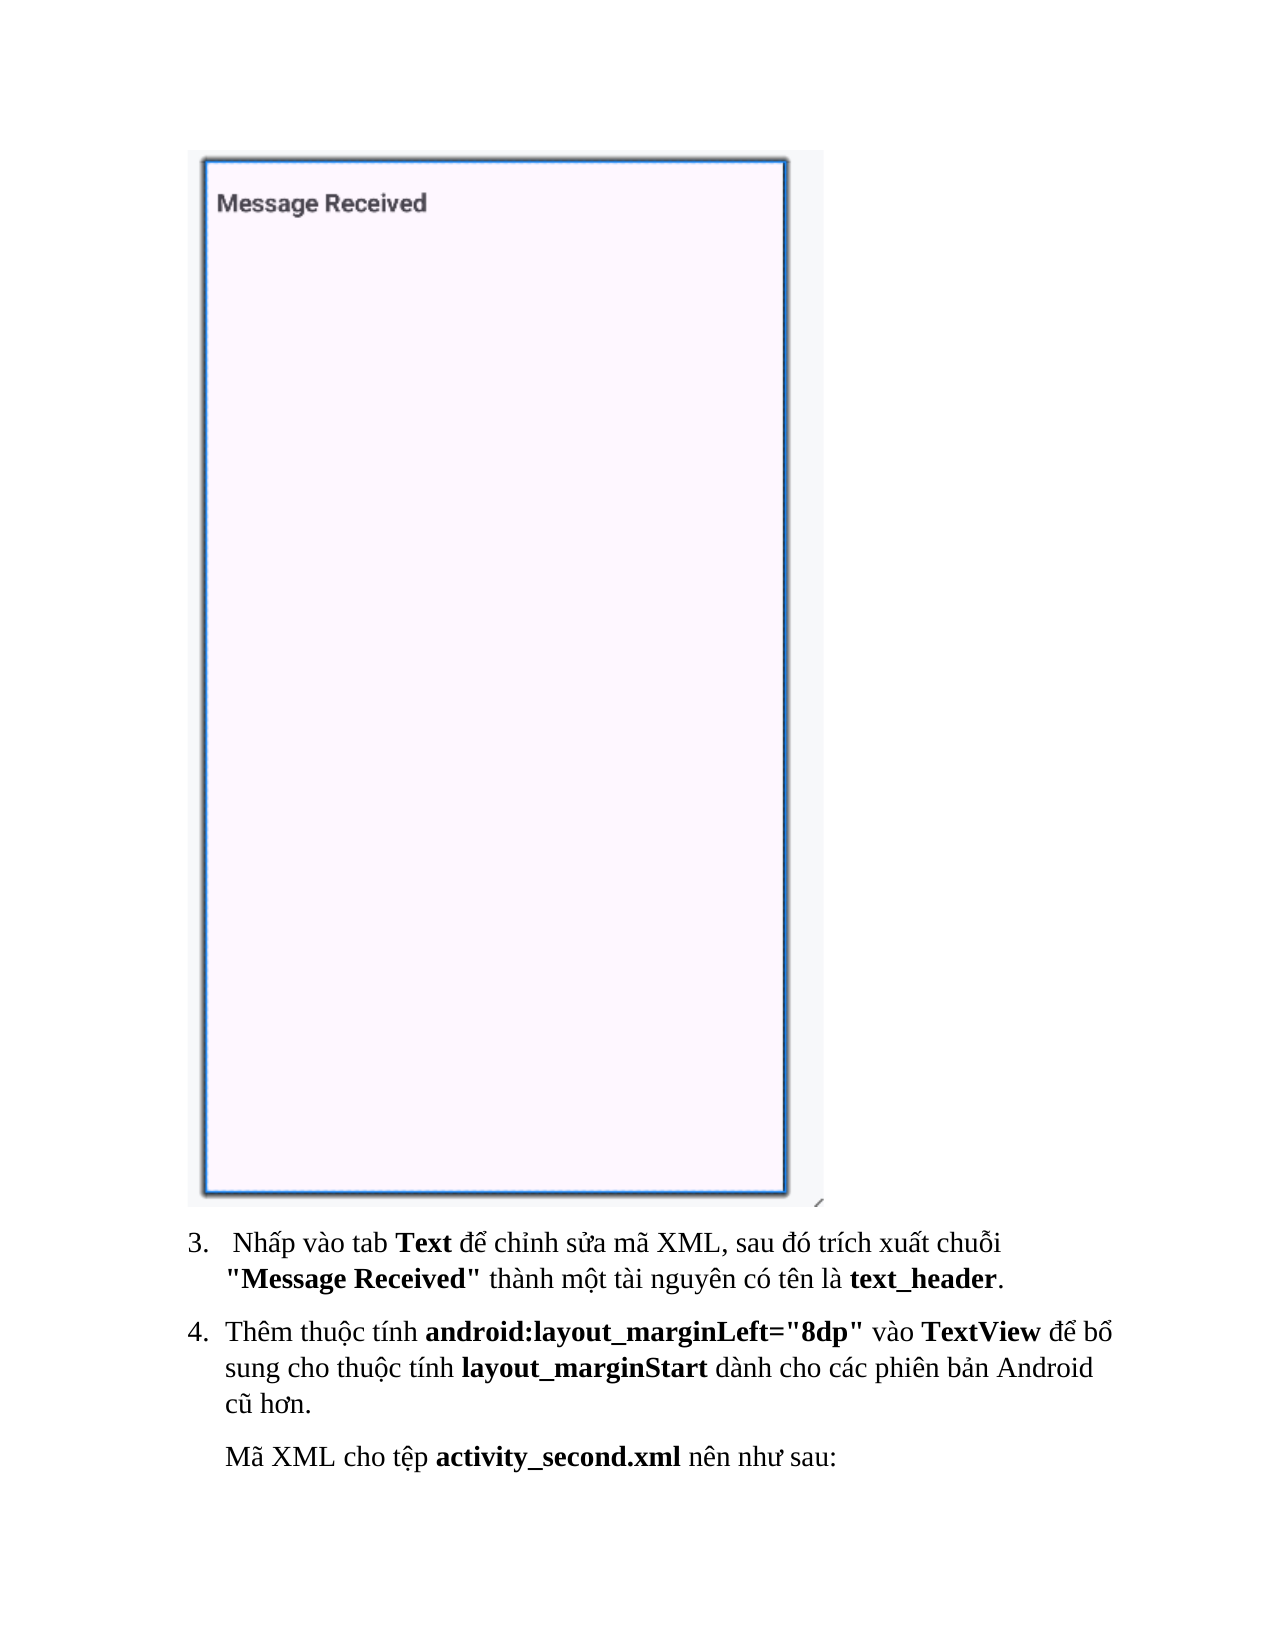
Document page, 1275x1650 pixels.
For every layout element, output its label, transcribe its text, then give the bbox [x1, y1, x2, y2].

list Nhấp vào tab Text để chỉnh sửa mã XML, sau đó trích xuất chuỗi "Message Received" thành một tài nguyên có tên là text_header. [187, 1225, 1125, 1295]
list Thêm thuộc tính android:layout_marginLeft="8dp" vào TextView để bổ sung cho thuộc tính layout_marginStart dành cho các phiên bản Android cũ hơn. [187, 1314, 1125, 1420]
text Mã XML cho tệp activity_second.xml nên như sau: [225, 1439, 1125, 1473]
picture [187, 150, 824, 1207]
